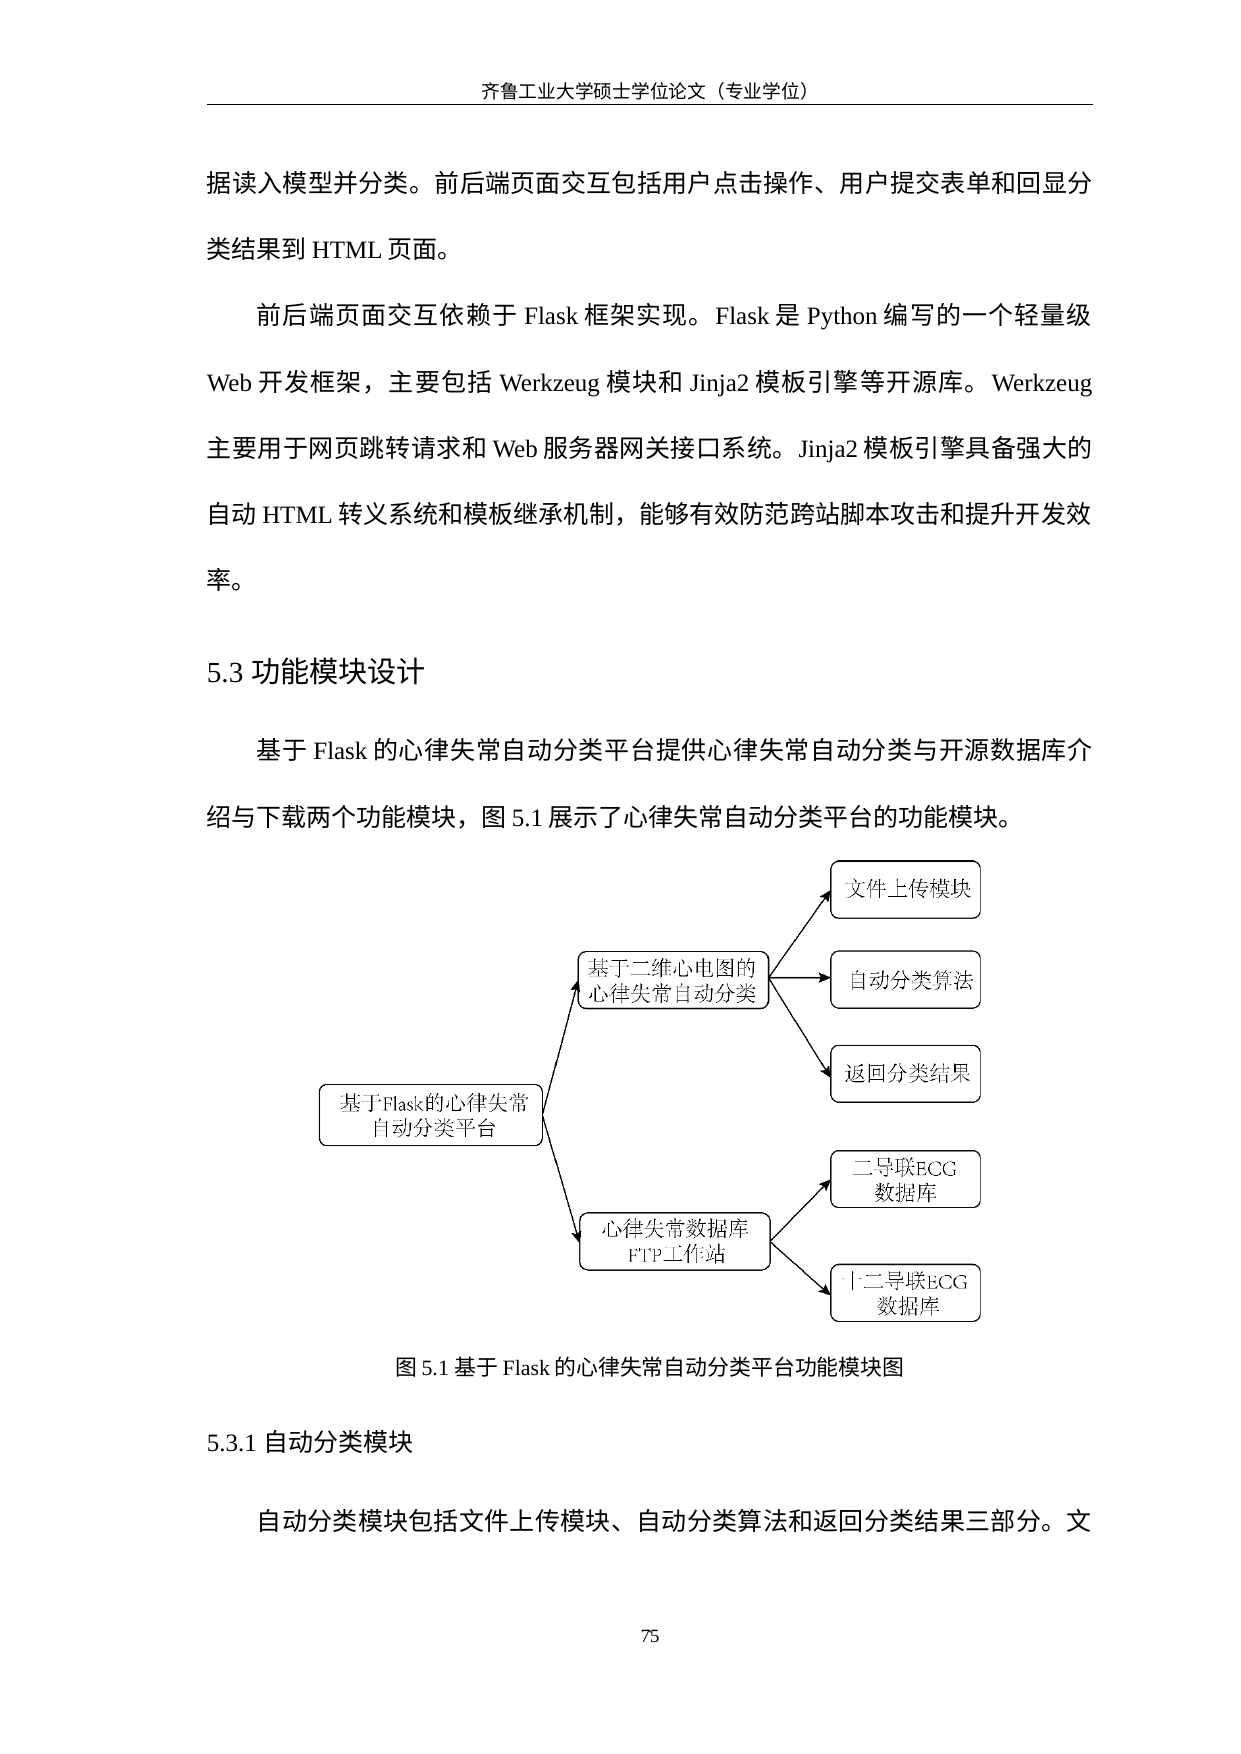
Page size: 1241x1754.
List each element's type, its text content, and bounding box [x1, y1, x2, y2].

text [207, 1486, 1093, 1553]
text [207, 148, 1093, 281]
text 基于Flask的心律失常自动分类平台提供心律失常自动分类与开源数据库介绍与下载两个功能模块，图5.1展示了心律失常自动分类平台的功能模块。 [207, 716, 1093, 848]
text 5.3 功能模块设计 [207, 637, 1093, 703]
text 图5.1 基于Flask的心律失常自动分类平台功能模块图 [207, 1349, 1093, 1383]
text 前后端页面交互依赖于Flask框架实现。Flask是Python编写的一个轻量级Web开发框架，主要包括Werkzeug模块和Jinja2模板引擎等开源库。Werkzeug主要用于网页跳转请求和Web服务器网关接口系统。Jinja2模板引擎具备强大的自动HTML转义系统和模板继承机制，能够有效防范跨站脚本攻击和提升开发效率。 [207, 281, 1093, 612]
picture [318, 860, 981, 1322]
text 5.3.1 自动分类模块 [207, 1408, 1093, 1474]
